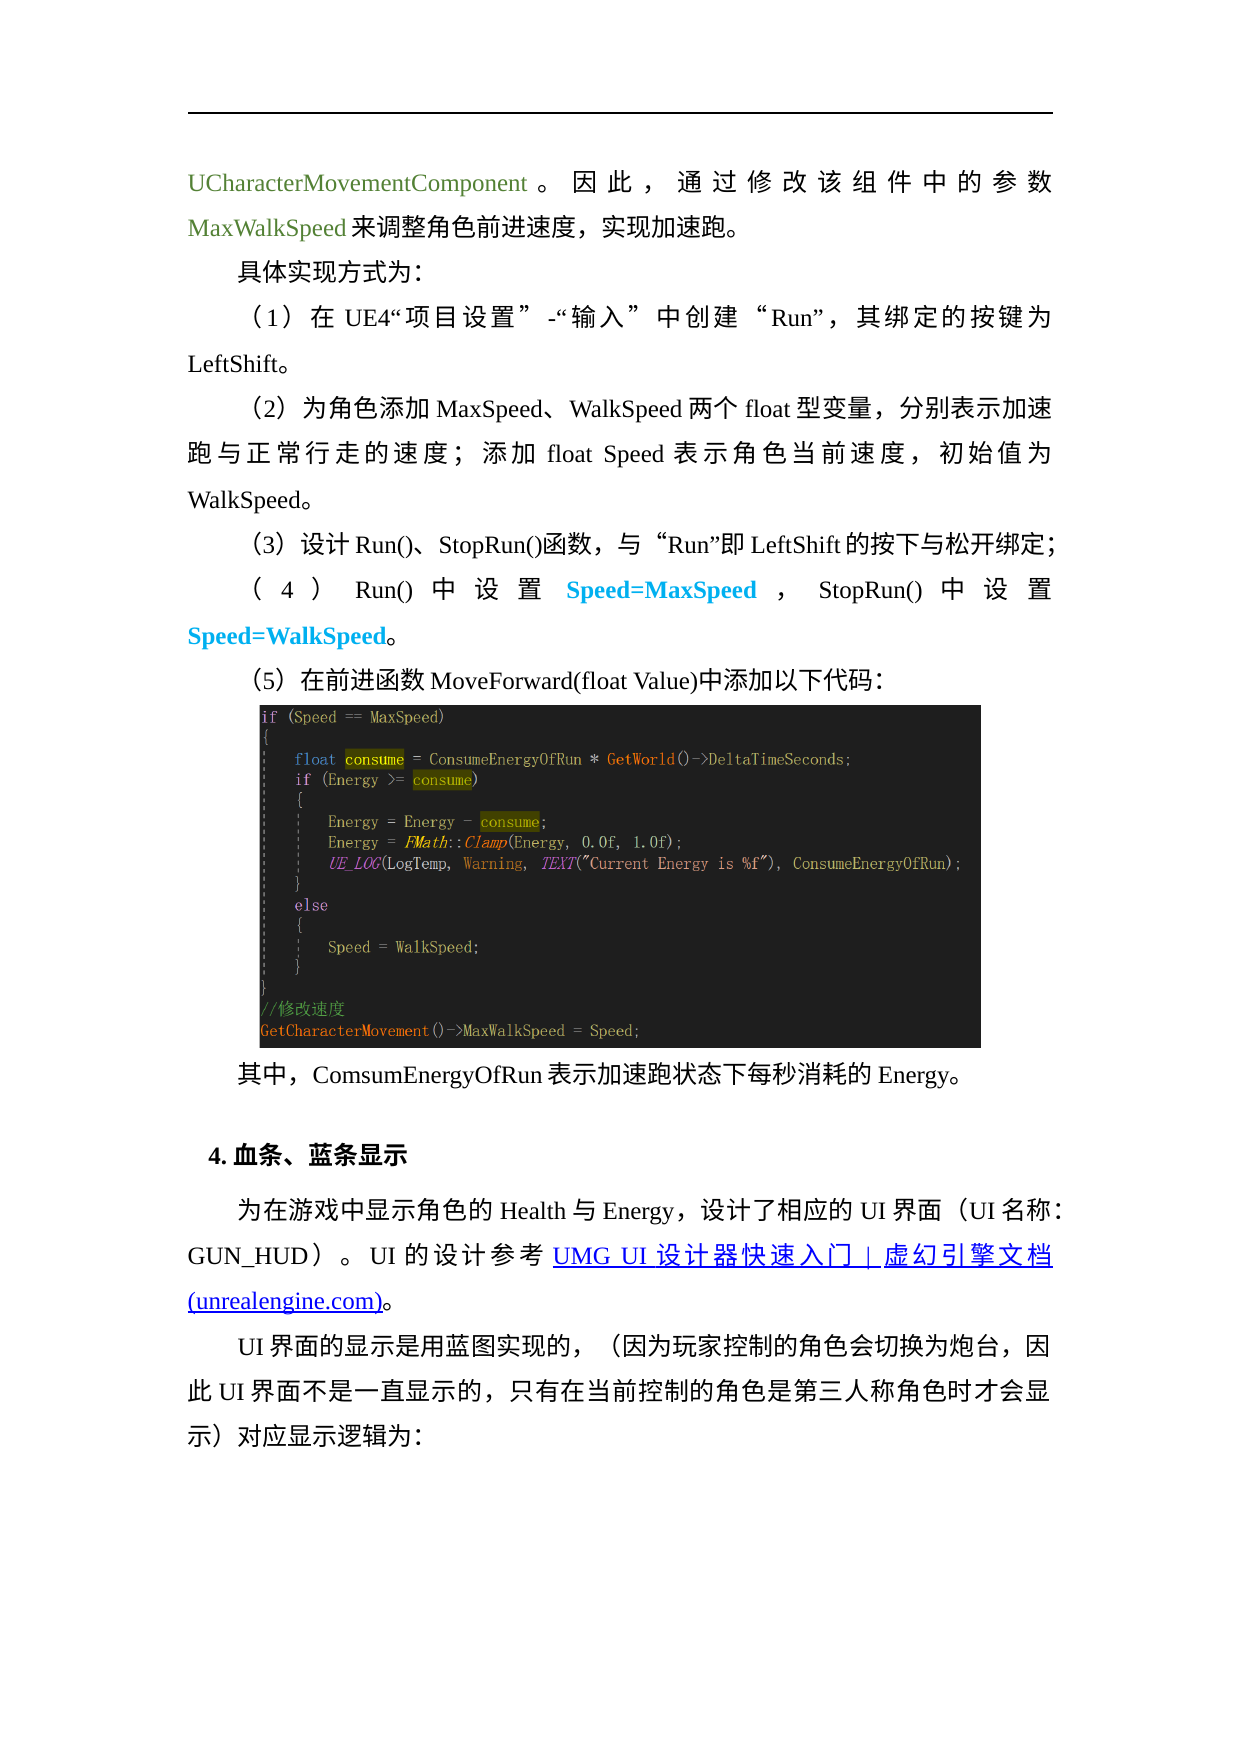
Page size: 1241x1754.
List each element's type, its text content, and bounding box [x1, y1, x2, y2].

text （1）在UE4“项目设置”-“输入”中创建“Run”，其绑定的按键为LeftShift。 [187, 298, 1053, 379]
text （4）Run()中设置Speed=MaxSpeed，StopRun()中设置Speed=WalkSpeed。 [187, 570, 1053, 651]
text 具体实现方式为： [187, 253, 1053, 289]
subtitle 血条、蓝条显示 [208, 1136, 1053, 1172]
text （2）为角色添加MaxSpeed、WalkSpeed两个float型变量，分别表示加速跑与正常行走的速度；添加float Speed表示角色当前速度，初始值为WalkSpeed。 [187, 388, 1053, 515]
text 为在游戏中显示角色的Health与Energy，设计了相应的UI界面（UI名称：GUN_HUD）。UI的设计参考UMG UI设计器快速入门 | 虚幻引擎文档 (unrealengine.com)。 [187, 1190, 1053, 1317]
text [187, 162, 1053, 243]
text UI界面的显示是用蓝图实现的，（因为玩家控制的角色会切换为炮台，因此UI界面不是一直显示的，只有在当前控制的角色是第三人称角色时才会显示）对应显示逻辑为： [187, 1326, 1053, 1453]
text （5）在前进函数MoveForward(float Value)中添加以下代码： [187, 660, 1053, 697]
text （3）设计Run()、StopRun()函数，与“Run”即LeftShift的按下与松开绑定； [187, 524, 1053, 561]
picture [259, 705, 981, 1048]
text 其中，ComsumEnergyOfRun表示加速跑状态下每秒消耗的Energy。 [187, 1054, 1053, 1091]
